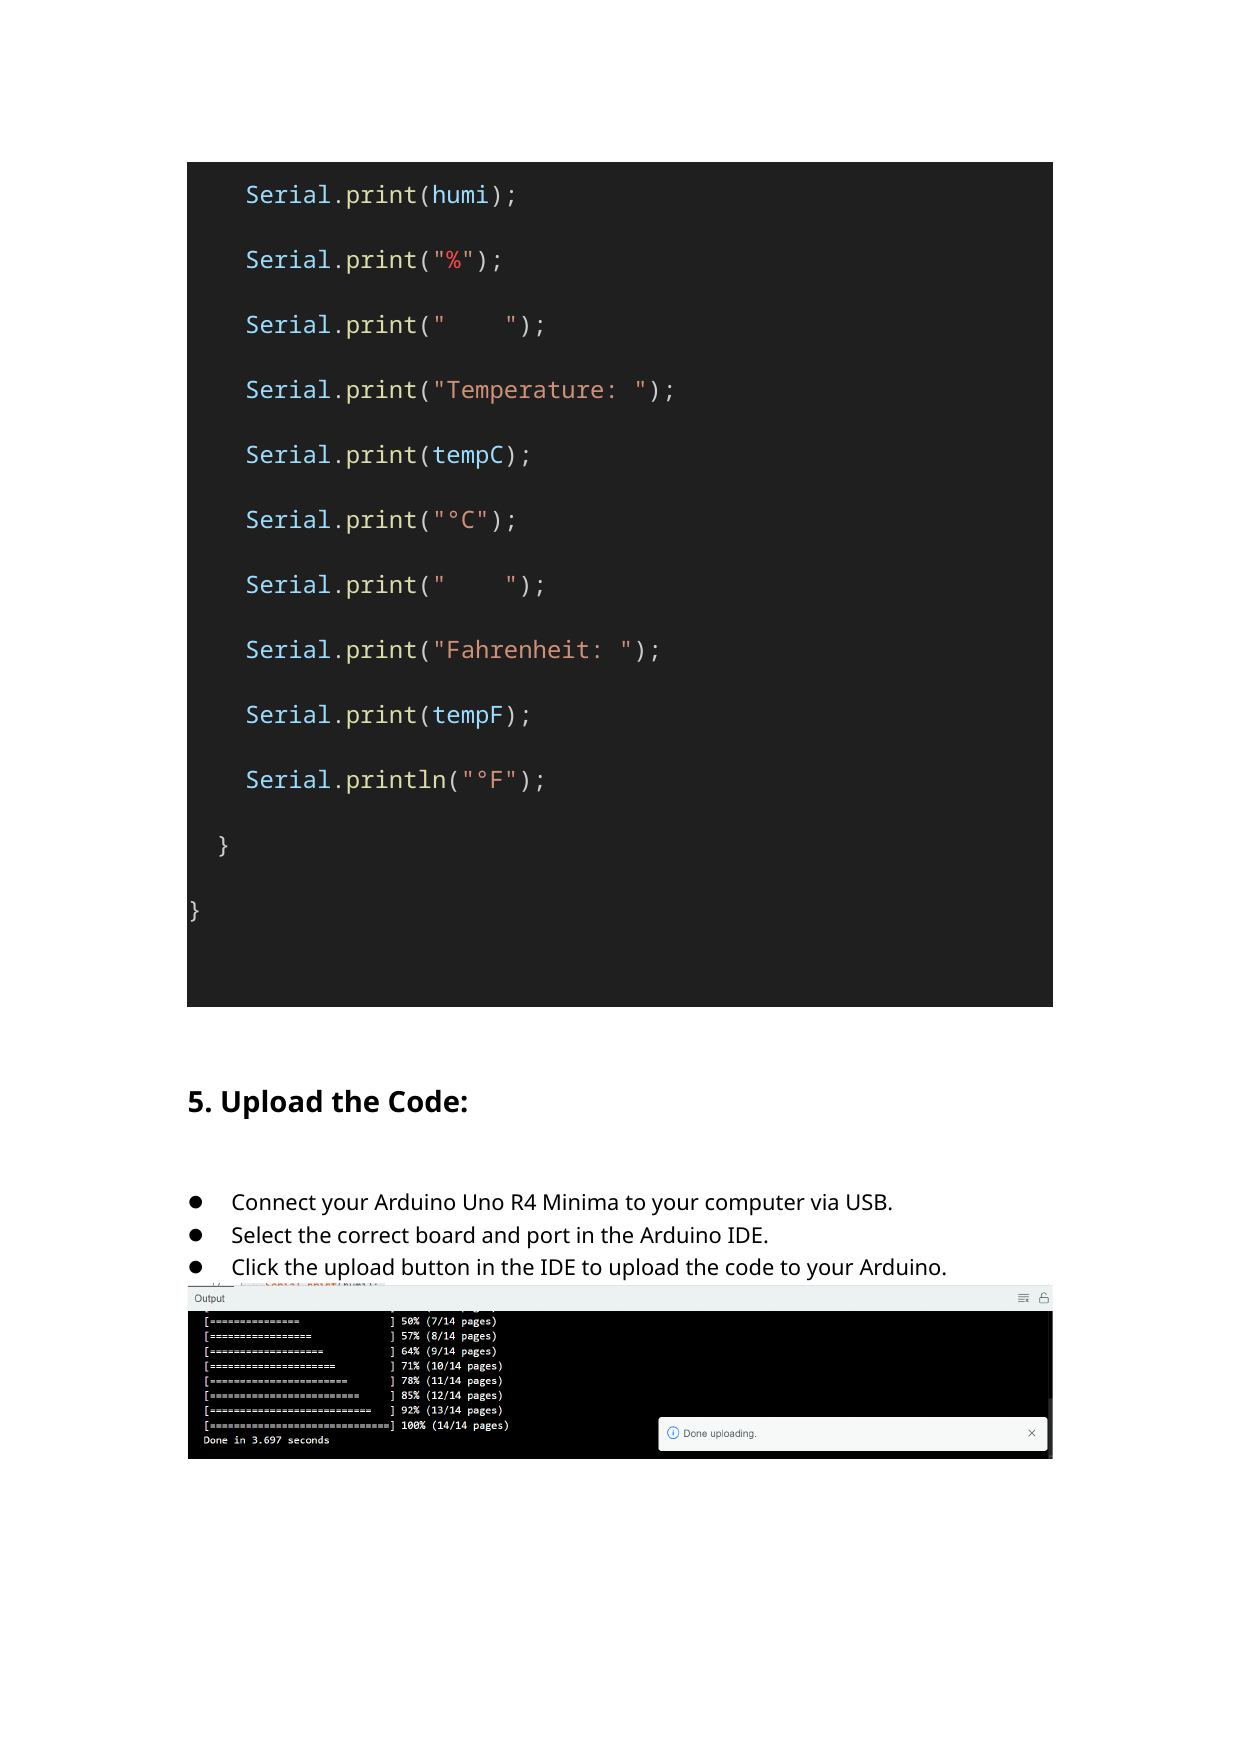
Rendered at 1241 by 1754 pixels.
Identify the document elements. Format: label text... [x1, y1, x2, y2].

text Serial.print("Fahrenheit: "); [187, 617, 1053, 682]
text Serial.print(tempC); [187, 422, 1053, 487]
text Serial.print(humi); [187, 162, 1053, 227]
text Serial.println("°F"); [187, 747, 1053, 812]
text Serial.print(" "); [187, 552, 1053, 617]
text Serial.print("Temperature: "); [187, 357, 1053, 422]
subtitle 5. Upload the Code: [187, 1069, 1053, 1134]
list Select the correct board and port in the Arduino IDE. [187, 1218, 1053, 1251]
text } [187, 812, 1053, 877]
list Connect your Arduino Uno R4 Minima to your computer via USB. [187, 1186, 1053, 1218]
text Serial.print(tempF); [187, 682, 1053, 747]
text Serial.print(" "); [187, 292, 1053, 357]
list Click the upload button in the IDE to upload the code to your Arduino. [187, 1251, 1053, 1283]
picture [187, 1283, 1053, 1459]
text } [187, 877, 1053, 942]
text Serial.print("°C"); [187, 487, 1053, 552]
text Serial.print("%"); [187, 227, 1053, 292]
